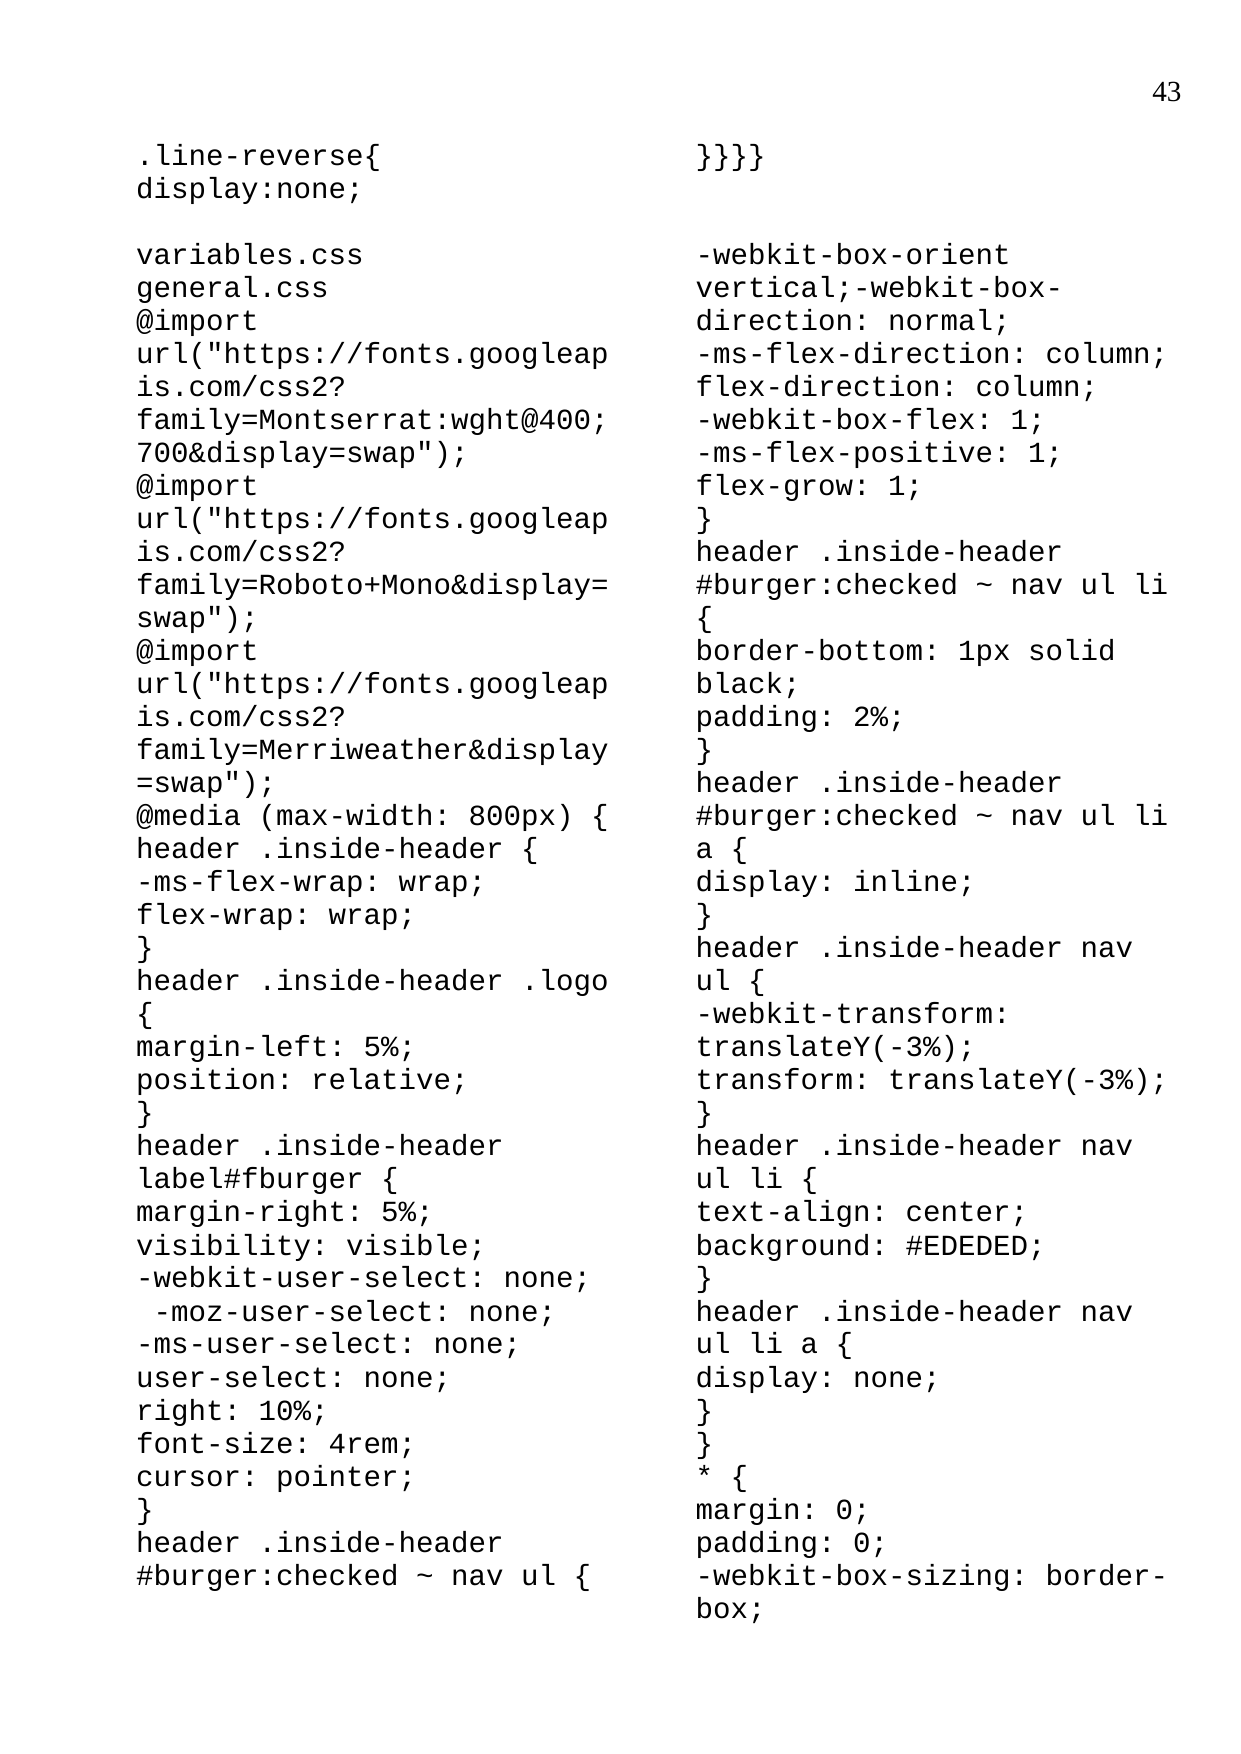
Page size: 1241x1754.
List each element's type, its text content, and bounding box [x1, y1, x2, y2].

text display:none; [136, 174, 622, 207]
text header .inside-header label#fburger { [136, 1132, 622, 1198]
text header .inside-header nav ul { [695, 933, 1181, 999]
text } [136, 1495, 622, 1528]
text header .inside-header .logo { [136, 966, 622, 1032]
text border-bottom: 1px solid black; [695, 636, 1181, 702]
text -ms-flex-wrap: wrap; [136, 867, 622, 900]
text display: inline; [695, 867, 1181, 900]
text margin-left: 5%; [136, 1032, 622, 1066]
text margin-right: 5%; [136, 1198, 622, 1231]
text @import url("https://fonts.googleapis.com/css2?family=Montserrat:wght@400;700&display=swap"); [136, 306, 622, 471]
text header .inside-header #burger:checked ~ nav ul { [136, 1528, 622, 1594]
text general.css [136, 273, 622, 306]
text flex-wrap: wrap; [136, 900, 622, 933]
text } [695, 504, 1181, 537]
text } [695, 735, 1181, 768]
text } [136, 1098, 622, 1132]
text font-size: 4rem; [136, 1429, 622, 1462]
text -webkit-box-flex: 1; [695, 405, 1181, 438]
text -ms-flex-direction: column; [695, 339, 1181, 372]
text } [695, 1098, 1181, 1132]
text text-align: center; [695, 1198, 1181, 1231]
text right: 10%; [136, 1396, 622, 1429]
text visibility: visible; [136, 1231, 622, 1264]
text } [695, 1429, 1181, 1462]
text header .inside-header #burger:checked ~ nav ul li { [695, 537, 1181, 636]
text } [695, 900, 1181, 933]
text margin: 0; [695, 1495, 1181, 1528]
text -ms-flex-positive: 1; [695, 438, 1181, 471]
text variables.css [136, 240, 622, 273]
text -moz-user-select: none; [136, 1297, 622, 1330]
text header .inside-header nav ul li { [695, 1132, 1181, 1198]
text -webkit-box-sizing: border-box; [695, 1561, 1181, 1627]
text -ms-user-select: none; [136, 1330, 622, 1363]
text } [695, 1396, 1181, 1429]
text header .inside-header { [136, 834, 622, 867]
text padding: 2%; [695, 702, 1181, 735]
text } [695, 1264, 1181, 1297]
text header .inside-header nav ul li a { [695, 1297, 1181, 1363]
text padding: 0; [695, 1528, 1181, 1561]
text flex-grow: 1; [695, 471, 1181, 504]
text transform: translateY(-3%); [695, 1066, 1181, 1098]
text @import url("https://fonts.googleapis.com/css2?family=Merriweather&display=swap"); [136, 636, 622, 801]
text display: none; [695, 1363, 1181, 1396]
text user-select: none; [136, 1363, 622, 1396]
text cursor: pointer; [136, 1462, 622, 1495]
text -webkit-transform: translateY(-3%); [695, 999, 1181, 1066]
text background: #EDEDED; [695, 1231, 1181, 1264]
text -webkit-user-select: none; [136, 1264, 622, 1297]
text flex-direction: column; [695, 372, 1181, 405]
text @import url("https://fonts.googleapis.com/css2?family=Roboto+Mono&display=swap"); [136, 471, 622, 636]
text header .inside-header #burger:checked ~ nav ul li a { [695, 768, 1181, 867]
text } [136, 933, 622, 966]
text position: relative; [136, 1066, 622, 1098]
text }}}} [695, 141, 1181, 174]
text .line-reverse{ [136, 141, 622, 174]
text -webkit-box-orient vertical;-webkit-box-direction: normal; [695, 240, 1181, 339]
text * { [695, 1462, 1181, 1495]
text @media (max-width: 800px) { [136, 801, 622, 834]
